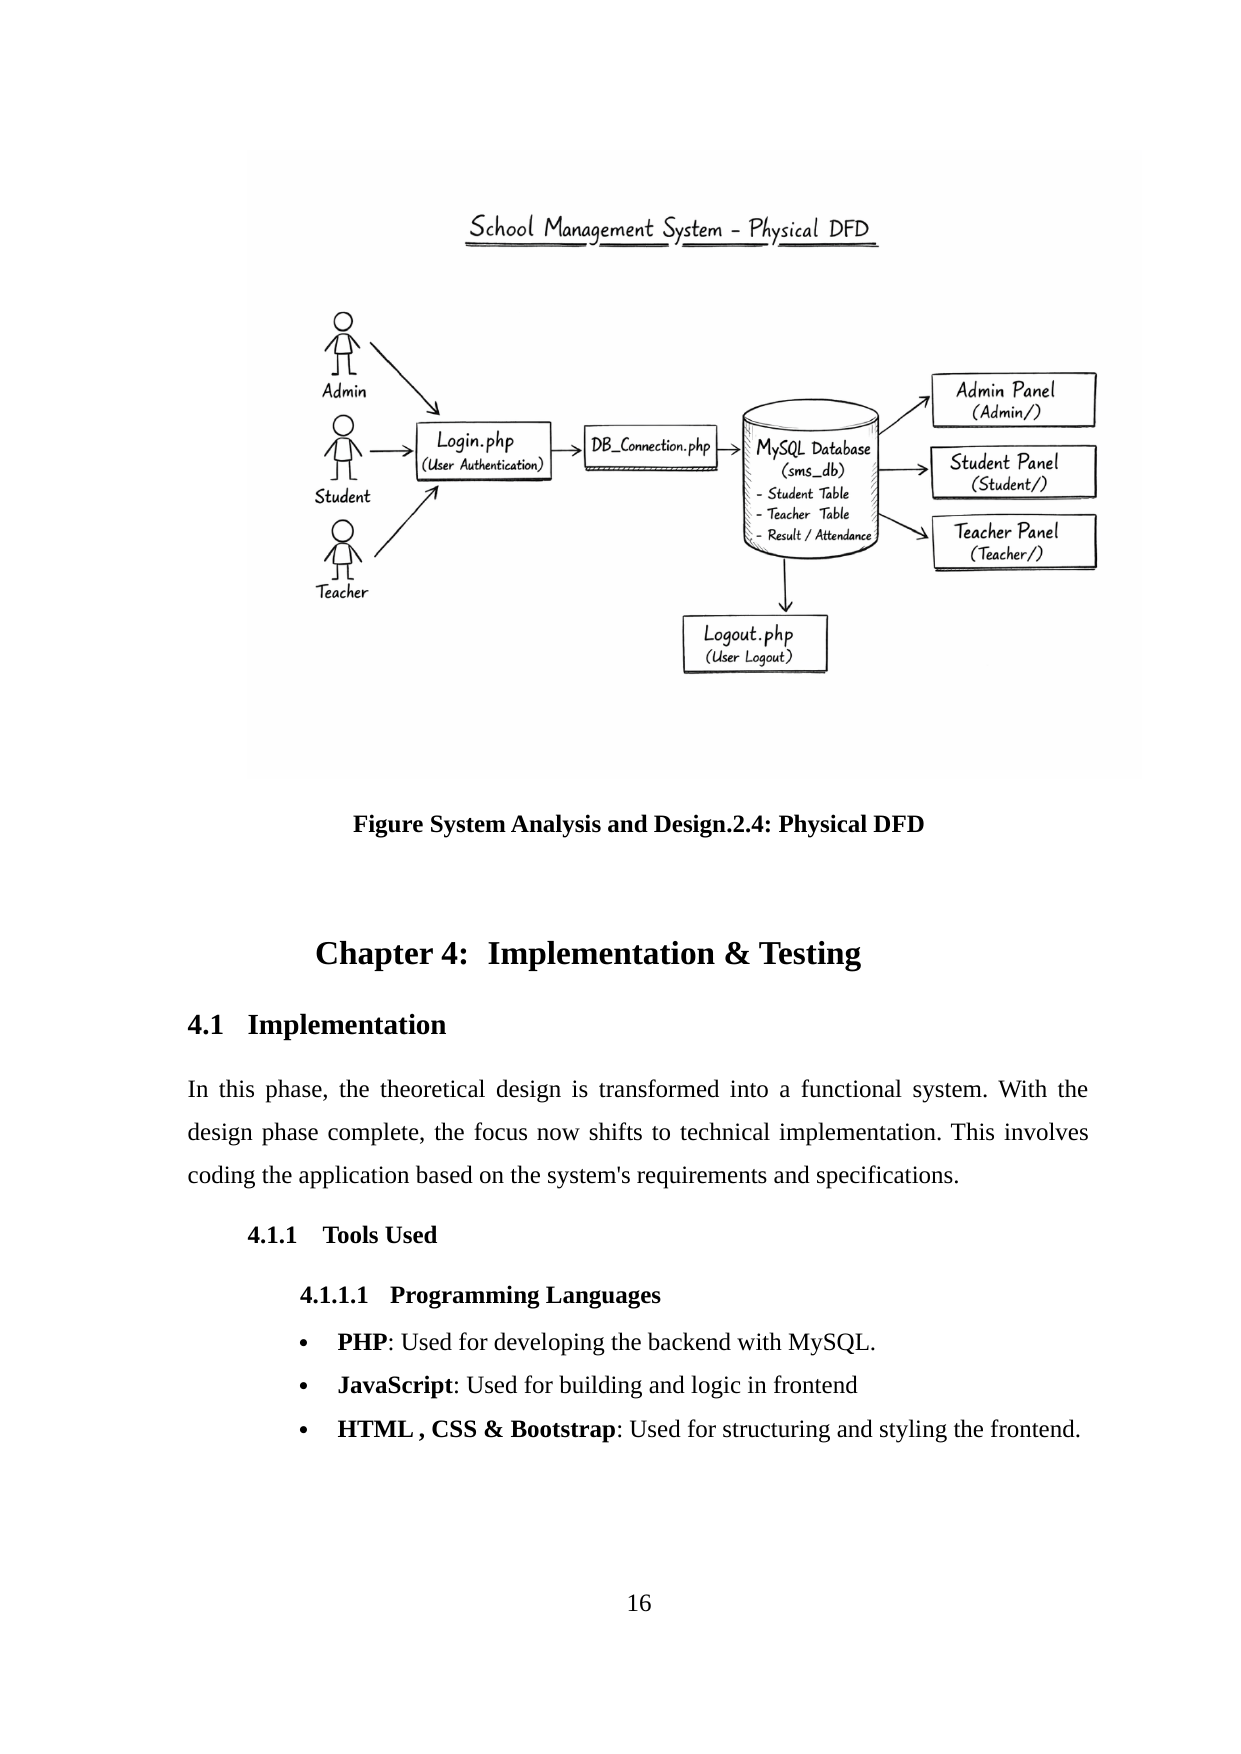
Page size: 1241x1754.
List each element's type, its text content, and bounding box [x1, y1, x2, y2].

subtitle Tools Used [247, 1220, 1090, 1249]
subtitle Implementation & Testing [187, 933, 1090, 972]
list PHP: Used for developing the backend with MySQL. [300, 1327, 1090, 1356]
list HTML , CSS & Bootstrap: Used for structuring and styling the frontend. [300, 1414, 1090, 1442]
list JavaScript: Used for building and logic in frontend [300, 1371, 1090, 1399]
subtitle Programming Languages [300, 1280, 1090, 1309]
picture [247, 150, 1143, 779]
text In this phase, the theoretical design is transformed into a functional system. With the design phase complete, the focus now shifts to technical implementation. This involves coding the application based on the system's requirements and specifications. [187, 1074, 1090, 1189]
text Figure System Analysis and Design.2.4: Physical DFD [187, 809, 1090, 838]
subtitle Implementation [187, 1007, 1090, 1041]
